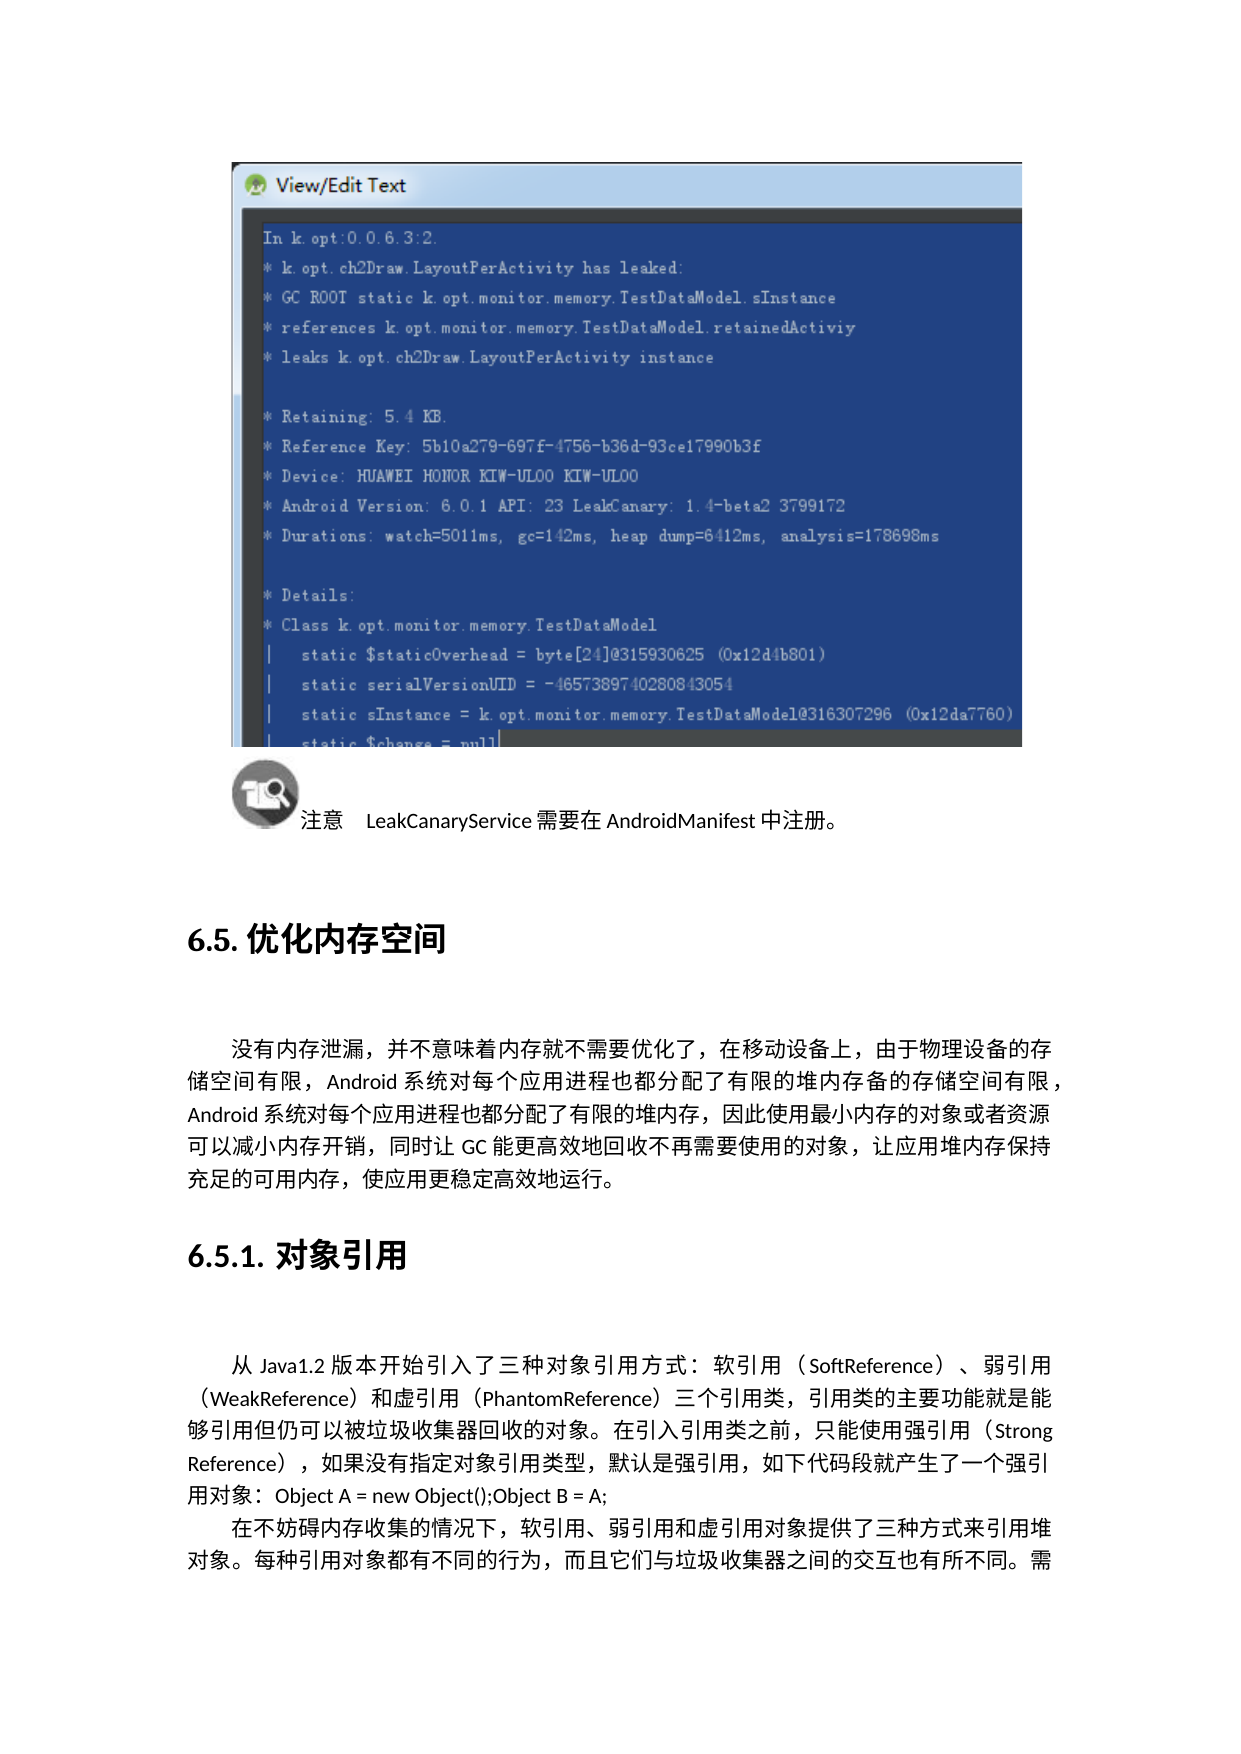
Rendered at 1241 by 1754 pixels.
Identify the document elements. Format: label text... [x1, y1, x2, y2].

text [187, 1511, 1053, 1576]
subtitle 对象引用 [187, 1221, 1053, 1286]
text 没有内存泄漏，并不意味着内存就不需要优化了，在移动设备上，由于物理设备的存储空间有限，Android系统对每个应用进程也都分配了有限的堆内存备的存储空间有限，Android系统对每个应用进程也都分配了有限的堆内存，因此使用最小内存的对象或者资源可以减小内存开销，同时让GC能更高效地回收不再需要使用的对象，让应用堆内存保持充足的可用内存，使应用更稳定高效地运行。 [187, 1031, 1053, 1194]
text 从Java1.2版本开始引入了三种对象引用方式：软引用（SoftReference）、弱引用（WeakReference）和虚引用（PhantomReference）三个引用类，引用类的主要功能就是能够引用但仍可以被垃圾收集器回收的对象。在引入引用类之前，只能使用强引用（Strong Reference），如果没有指定对象引用类型，默认是强引用，如下代码段就产生了一个强引用对象：Object A = new Object();Object B = A; [187, 1348, 1053, 1511]
subtitle 优化内存空间 [187, 904, 1053, 969]
picture [231, 162, 1023, 747]
text 注意 LeakCanaryService需要在AndroidManifest中注册。 [187, 747, 1053, 844]
picture [231, 756, 301, 829]
